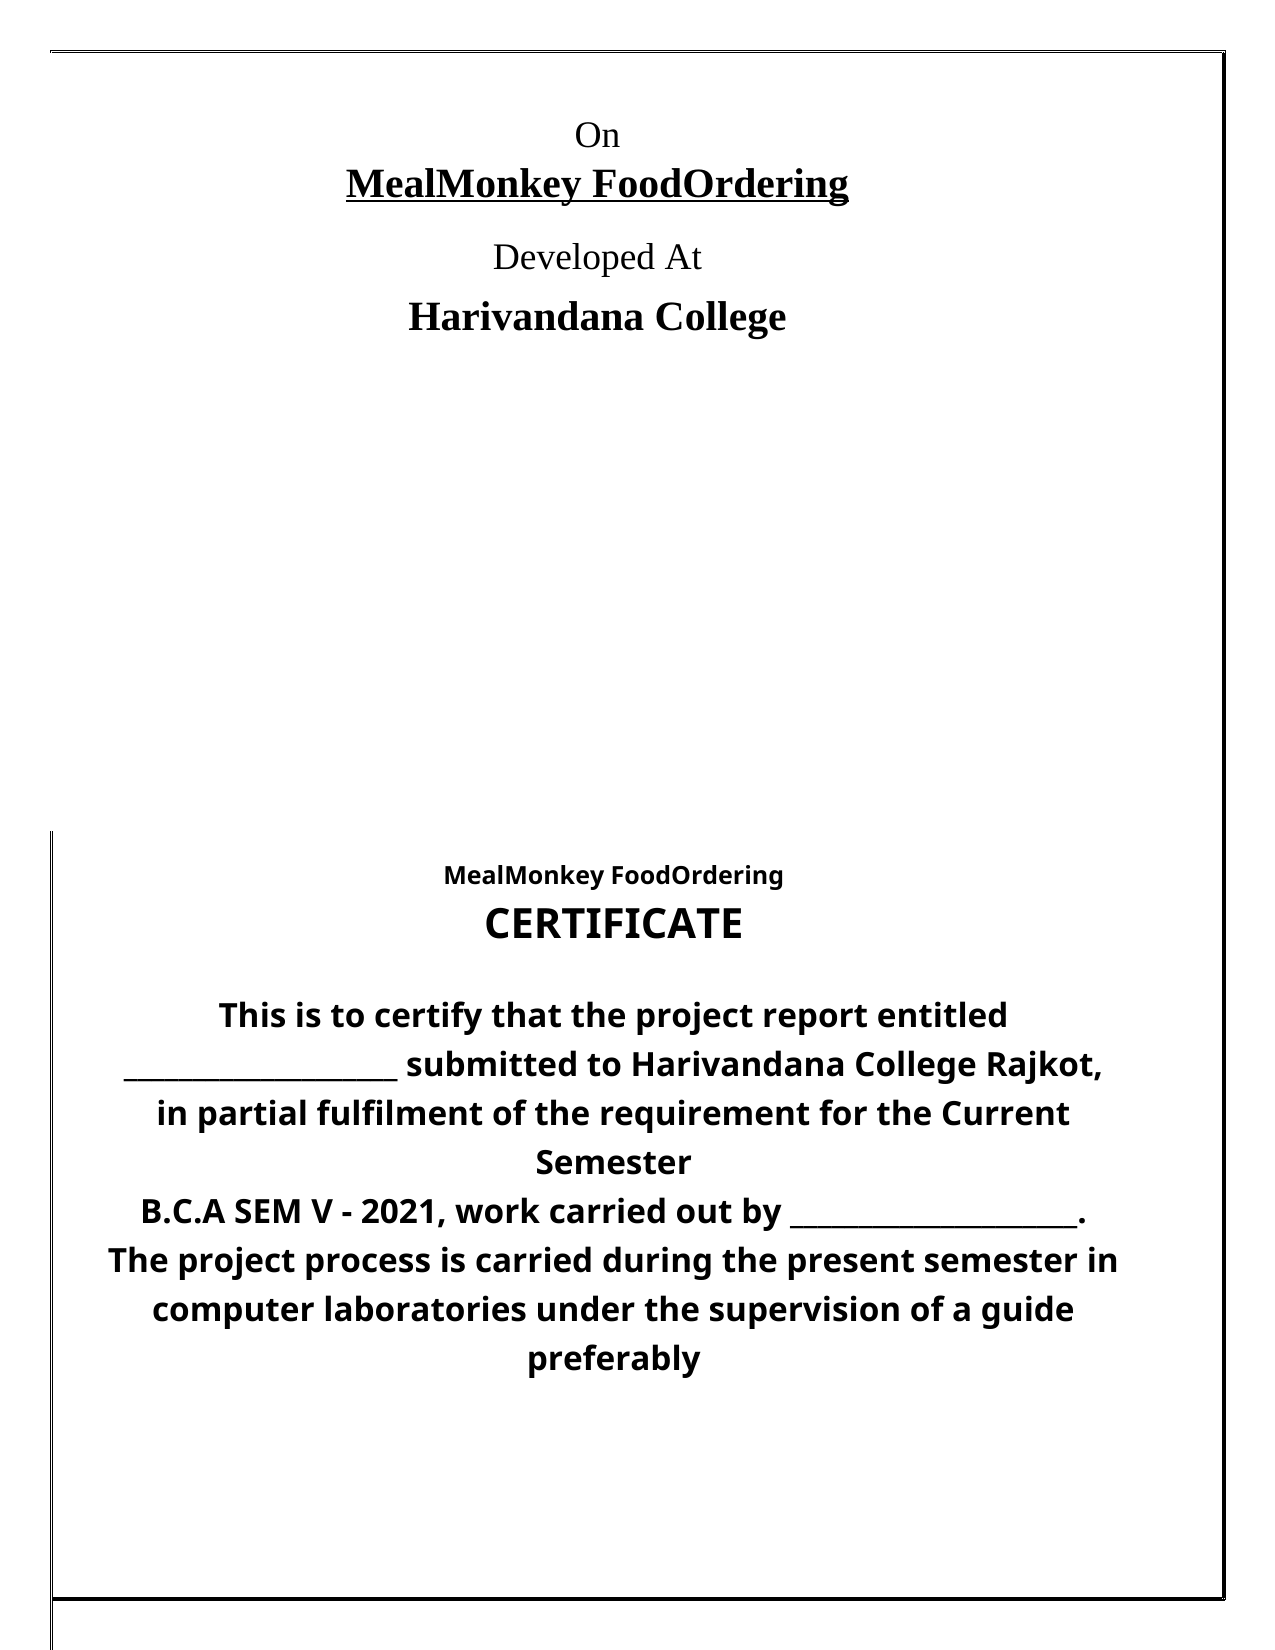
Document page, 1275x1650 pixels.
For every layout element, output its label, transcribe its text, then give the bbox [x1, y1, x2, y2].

text On [50, 112, 1144, 155]
text Harivandana College [50, 292, 1144, 340]
text in partial fulfilment of the requirement for the Current Semester [53, 1090, 1144, 1184]
text B.C.A SEM V - 2021, work carried out by _____________________. [53, 1188, 1144, 1233]
text MealMonkey FoodOrdering [53, 857, 1144, 891]
text MealMonkey FoodOrdering [50, 159, 1144, 207]
text CERTIFICATE [53, 894, 1144, 951]
text This is to certify that the project report entitled [53, 992, 1144, 1037]
text computer laboratories under the supervision of a guide preferably [53, 1286, 1144, 1380]
text ____________________ submitted to Harivandana College Rajkot, [53, 1041, 1144, 1086]
text Developed At [50, 234, 1144, 278]
text The project process is carried during the present semester in [53, 1237, 1144, 1282]
